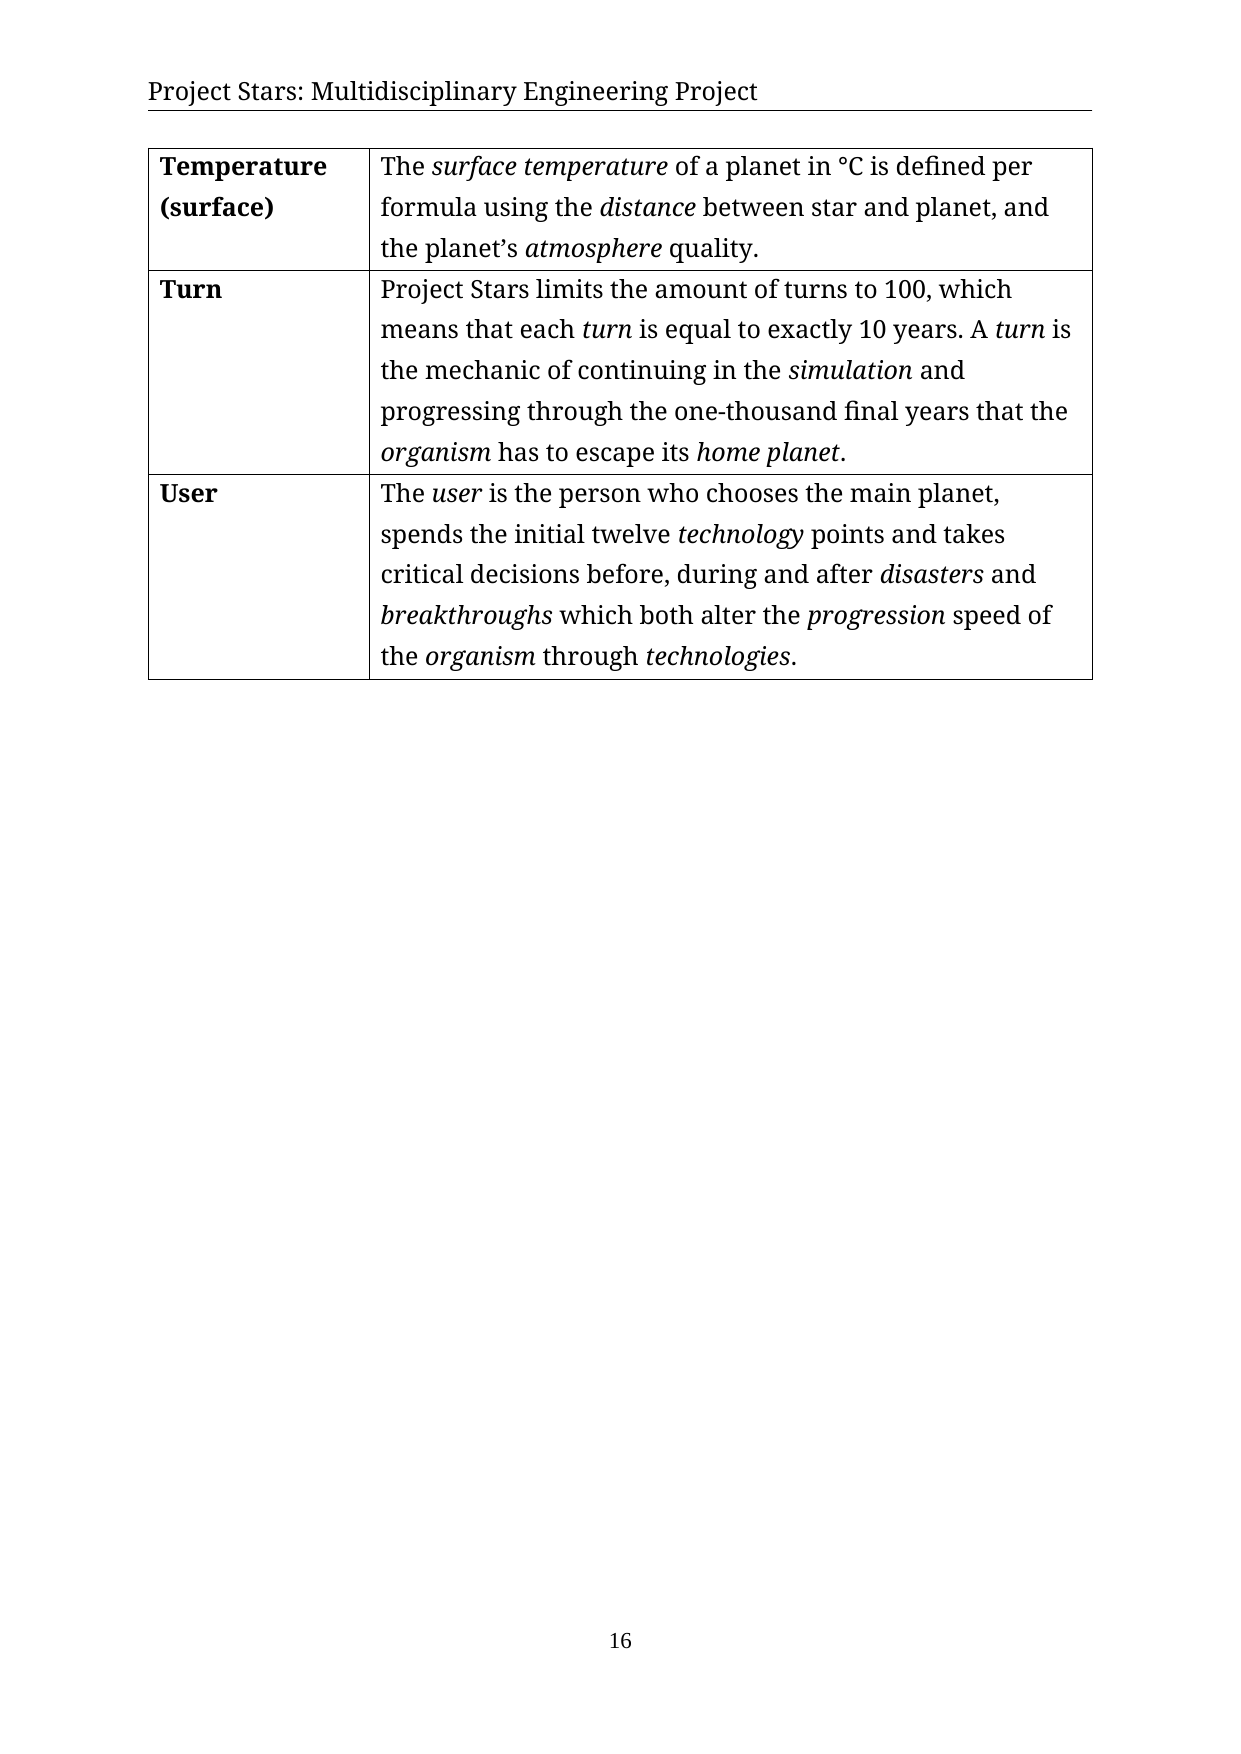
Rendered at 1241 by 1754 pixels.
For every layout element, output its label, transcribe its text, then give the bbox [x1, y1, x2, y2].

table_cell The user is the person who chooses the main planet, spends the initial twelve technology points and takes critical decisions before, during and after disasters and breakthroughs which both alter the progression speed of the organism through technologies. [370, 475, 1092, 678]
table_cell Temperature (surface) [149, 149, 369, 270]
table_cell Project Stars limits the amount of turns to 100, which means that each turn is equal to exactly 10 years. A turn is the mechanic of continuing in the simulation and progressing through the one-thousand final years that the organism has to escape its home planet. [370, 271, 1092, 474]
table_cell User [149, 475, 369, 678]
table_cell The surface temperature of a planet in °C is defined per formula using the distance between star and planet, and the planet’s atmosphere quality. [370, 149, 1092, 270]
table_cell Turn [149, 271, 369, 474]
